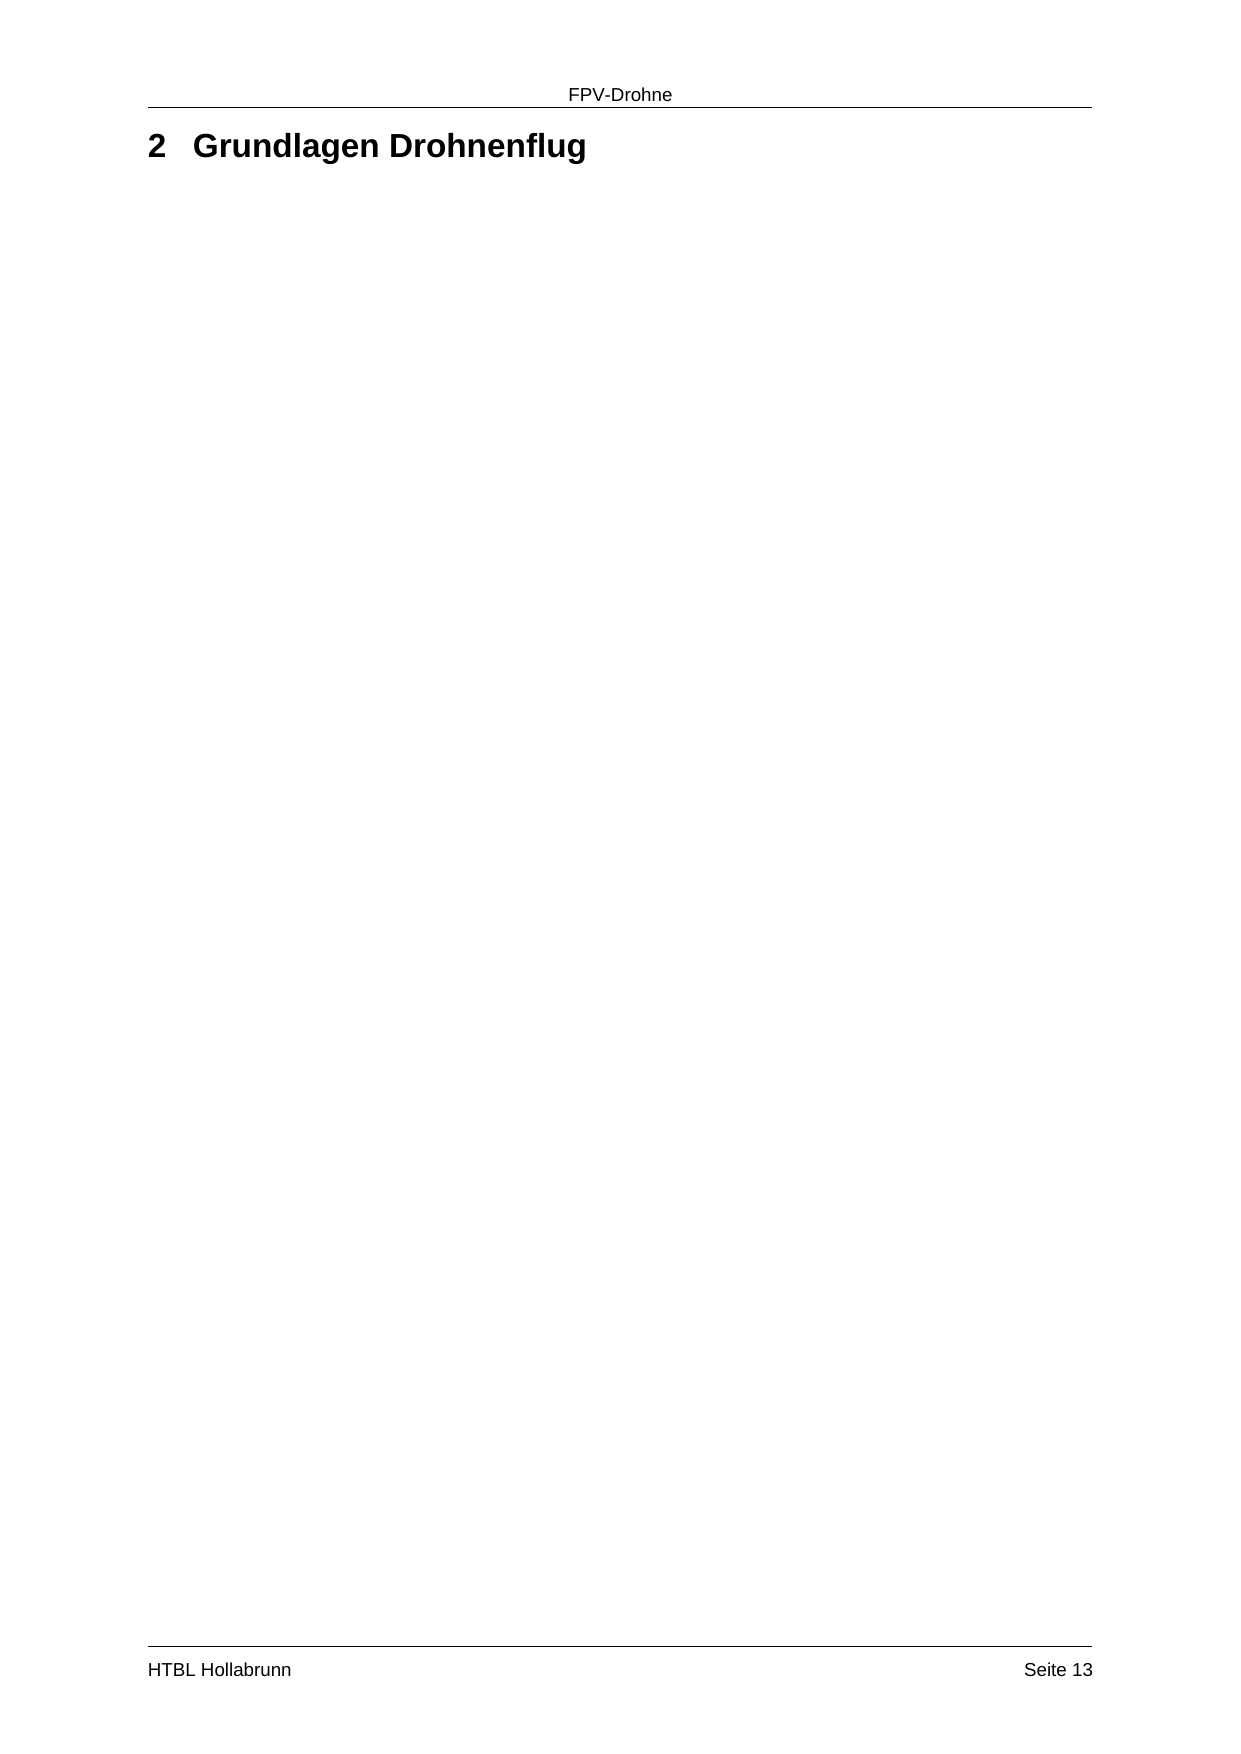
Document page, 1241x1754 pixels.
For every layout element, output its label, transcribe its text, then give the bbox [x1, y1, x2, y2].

subtitle Grundlagen Drohnenflug [148, 126, 1092, 165]
